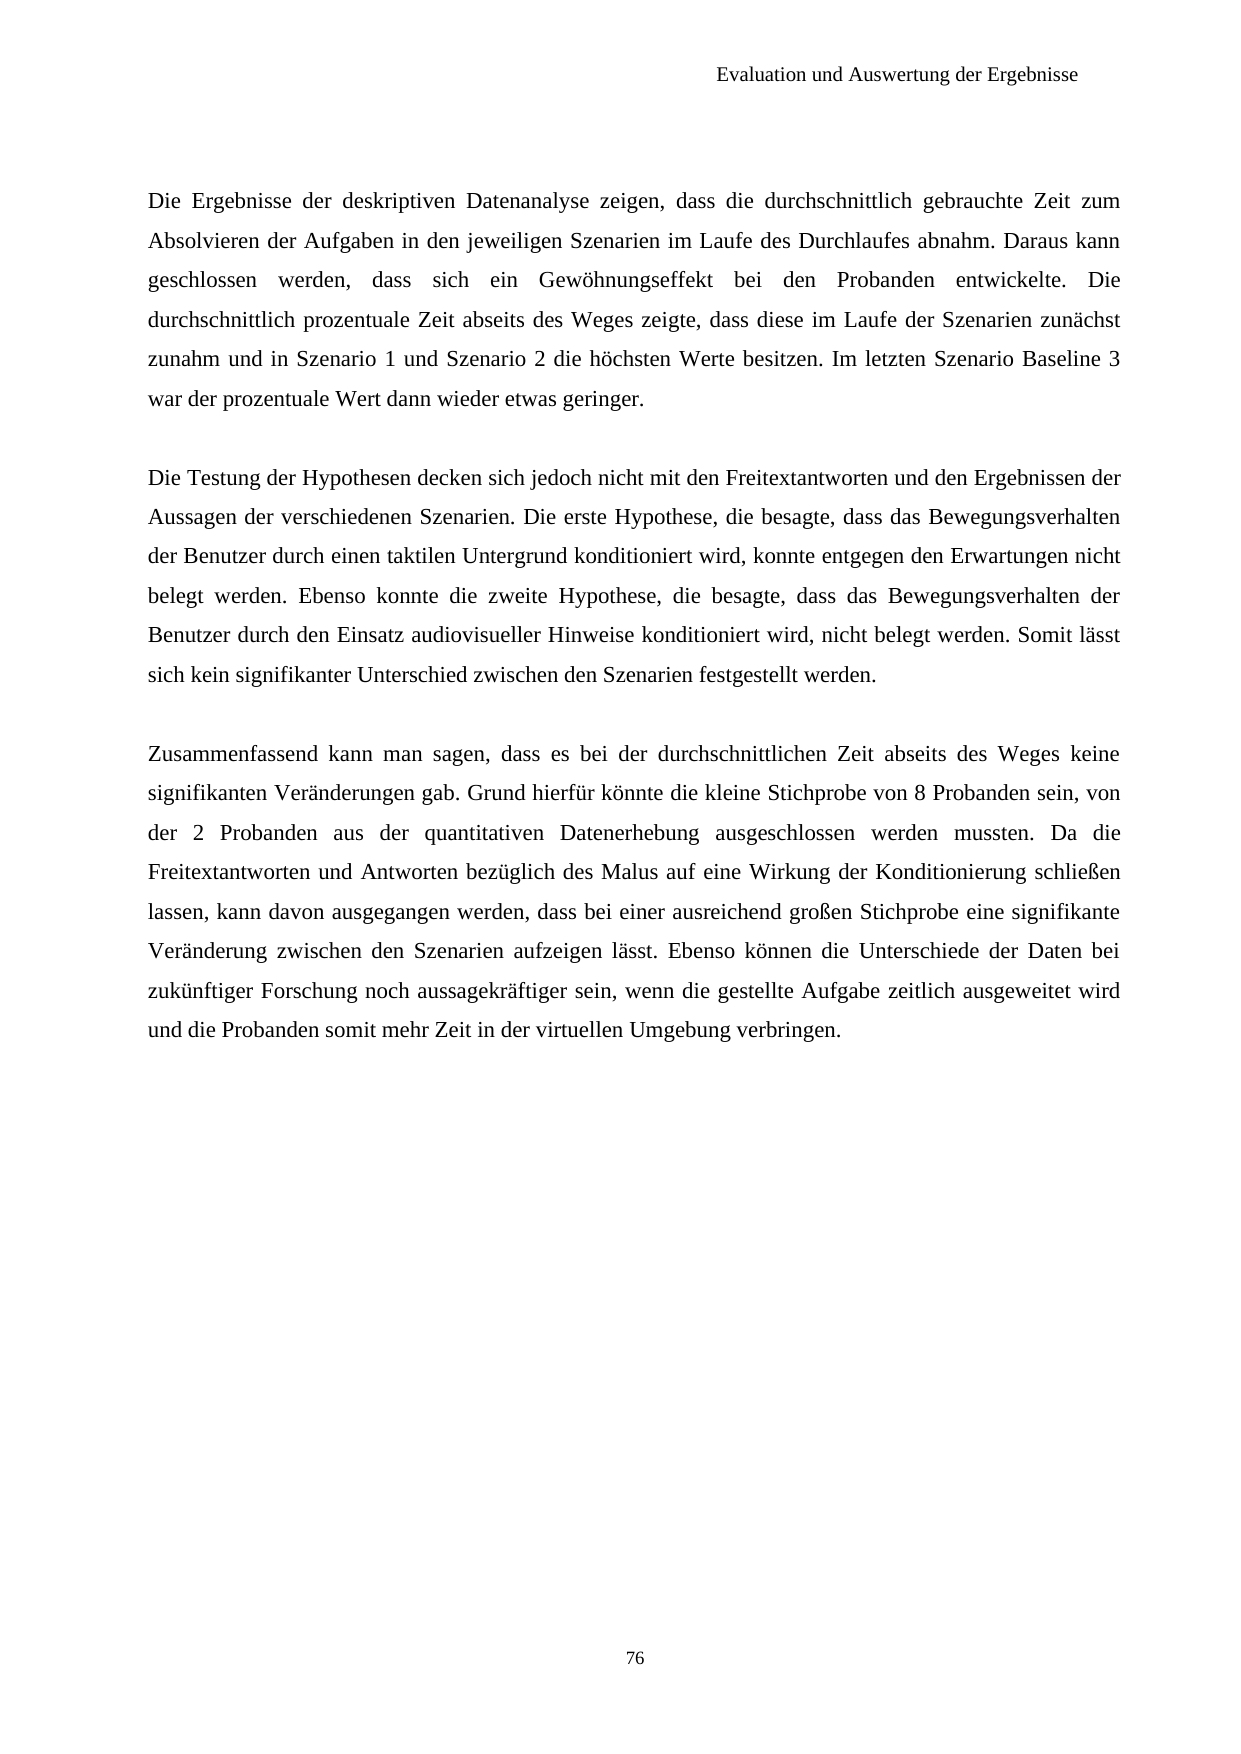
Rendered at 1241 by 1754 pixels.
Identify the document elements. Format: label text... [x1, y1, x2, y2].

text Zusammenfassend kann man sagen, dass es bei der durchschnittlichen Zeit abseits des Weges keine signifikanten Veränderungen gab. Grund hierfür könnte die kleine Stichprobe von 8 Probanden sein, von der 2 Probanden aus der quantitativen Datenerhebung ausgeschlossen werden mussten. Da die Freitextantworten und Antworten bezüglich des Malus auf eine Wirkung der Konditionierung schließen lassen, kann davon ausgegangen werden, dass bei einer ausreichend großen Stichprobe eine signifikante Veränderung zwischen den Szenarien aufzeigen lässt. Ebenso können die Unterschiede der Daten bei zukünftiger Forschung noch aussagekräftiger sein, wenn die gestellte Aufgabe zeitlich ausgeweitet wird und die Probanden somit mehr Zeit in der virtuellen Umgebung verbringen. [148, 740, 1122, 1043]
text Die Ergebnisse der deskriptiven Datenanalyse zeigen, dass die durchschnittlich gebrauchte Zeit zum Absolvieren der Aufgaben in den jeweiligen Szenarien im Laufe des Durchlaufes abnahm. Daraus kann geschlossen werden, dass sich ein Gewöhnungseffekt bei den Probanden entwickelte. Die durchschnittlich prozentuale Zeit abseits des Weges zeigte, dass diese im Laufe der Szenarien zunächst zunahm und in Szenario 1 und Szenario 2 die höchsten Werte besitzen. Im letzten Szenario Baseline 3 war der prozentuale Wert dann wieder etwas geringer. [148, 187, 1122, 411]
text Die Testung der Hypothesen decken sich jedoch nicht mit den Freitextantworten und den Ergebnissen der Aussagen der verschiedenen Szenarien. Die erste Hypothese, die besagte, dass das Bewegungsverhalten der Benutzer durch einen taktilen Untergrund konditioniert wird, konnte entgegen den Erwartungen nicht belegt werden. Ebenso konnte die zweite Hypothese, die besagte, dass das Bewegungsverhalten der Benutzer durch den Einsatz audiovisueller Hinweise konditioniert wird, nicht belegt werden. Somit lässt sich kein signifikanter Unterschied zwischen den Szenarien festgestellt werden. [148, 463, 1122, 687]
